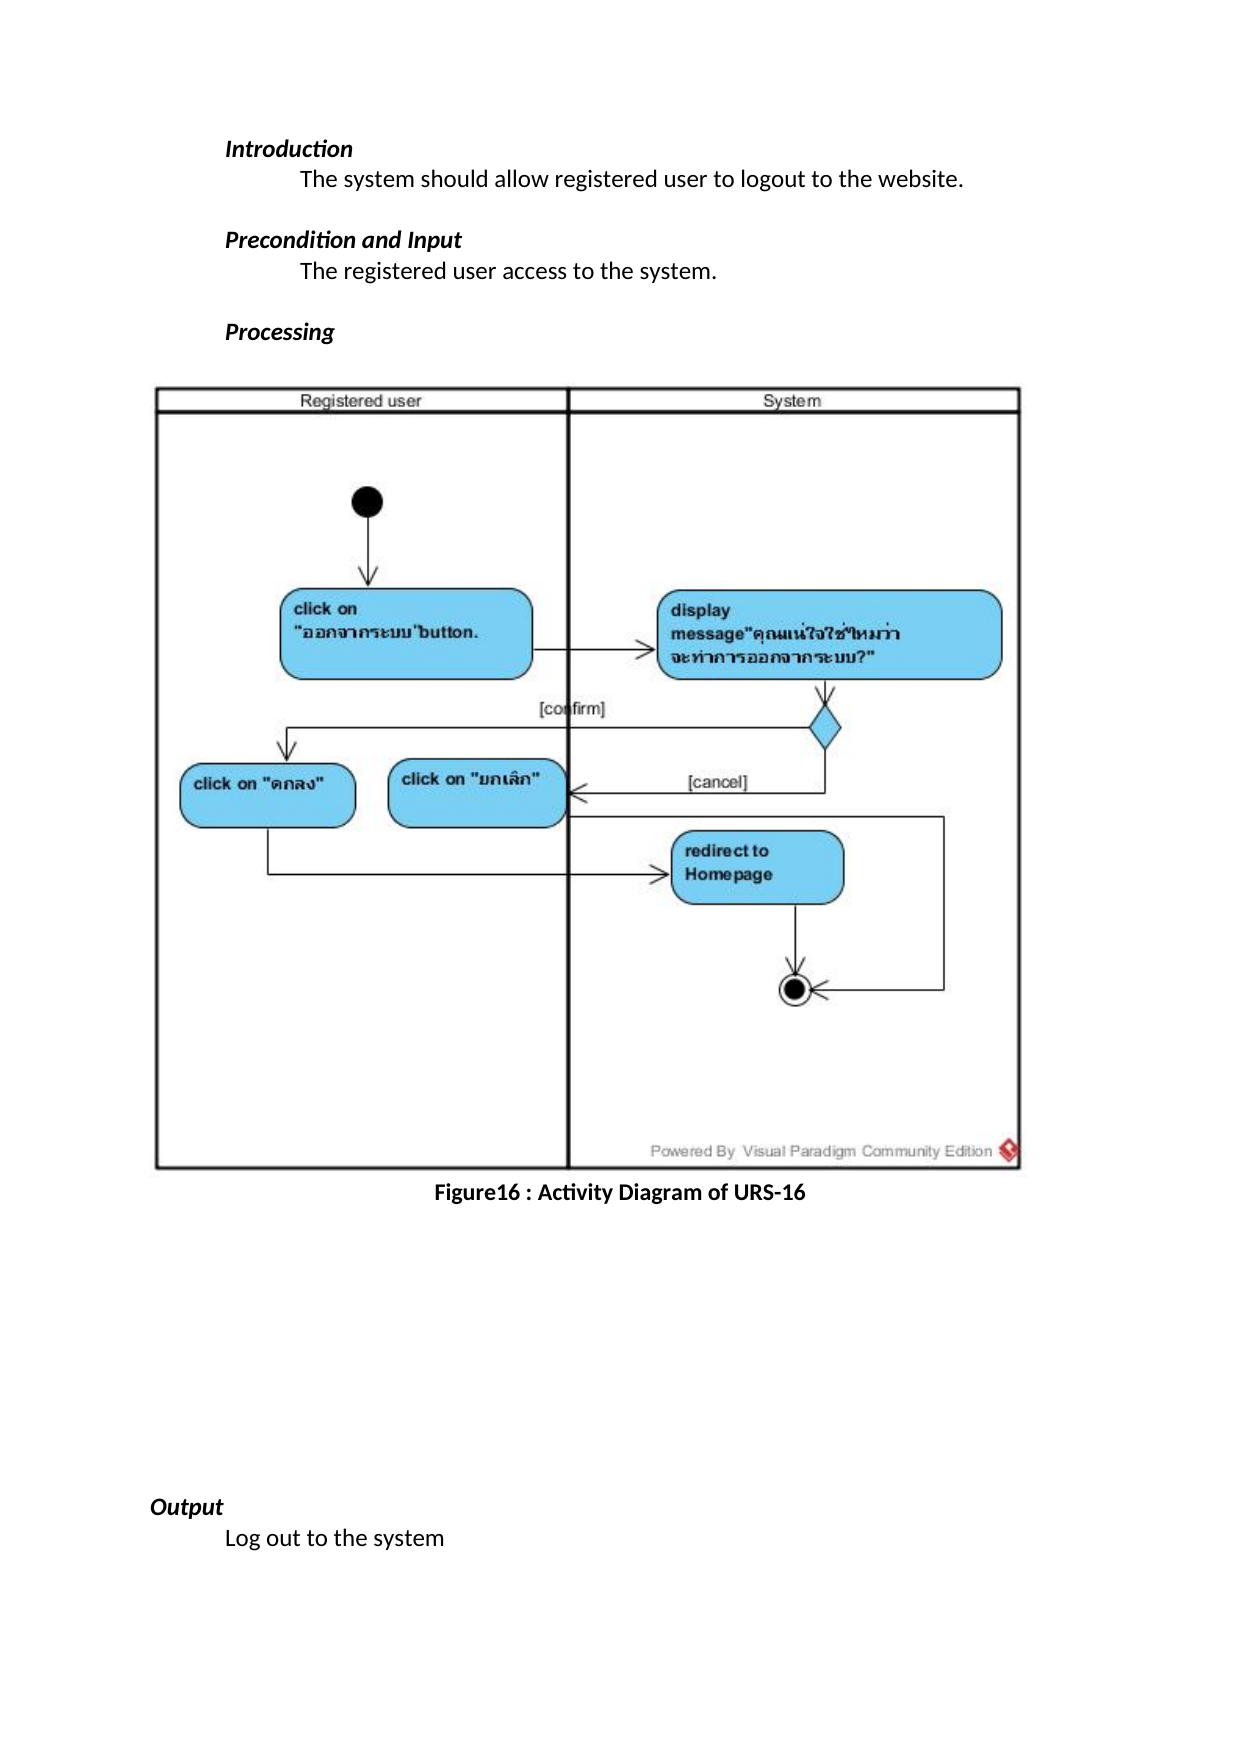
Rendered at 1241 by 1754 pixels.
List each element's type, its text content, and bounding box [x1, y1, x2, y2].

picture [150, 382, 1028, 1177]
text Precondition and Input [150, 224, 1090, 255]
text Log out to the system [150, 1522, 1090, 1552]
text The system should allow registered user to logout to the website. [150, 163, 1090, 194]
text Processing [150, 316, 1090, 347]
text The registered user access to the system. [225, 255, 1090, 286]
text Output [150, 1491, 1090, 1522]
text Figure16 : Activity Diagram of URS-16 [150, 1177, 1090, 1206]
text Introduction [150, 133, 1090, 163]
